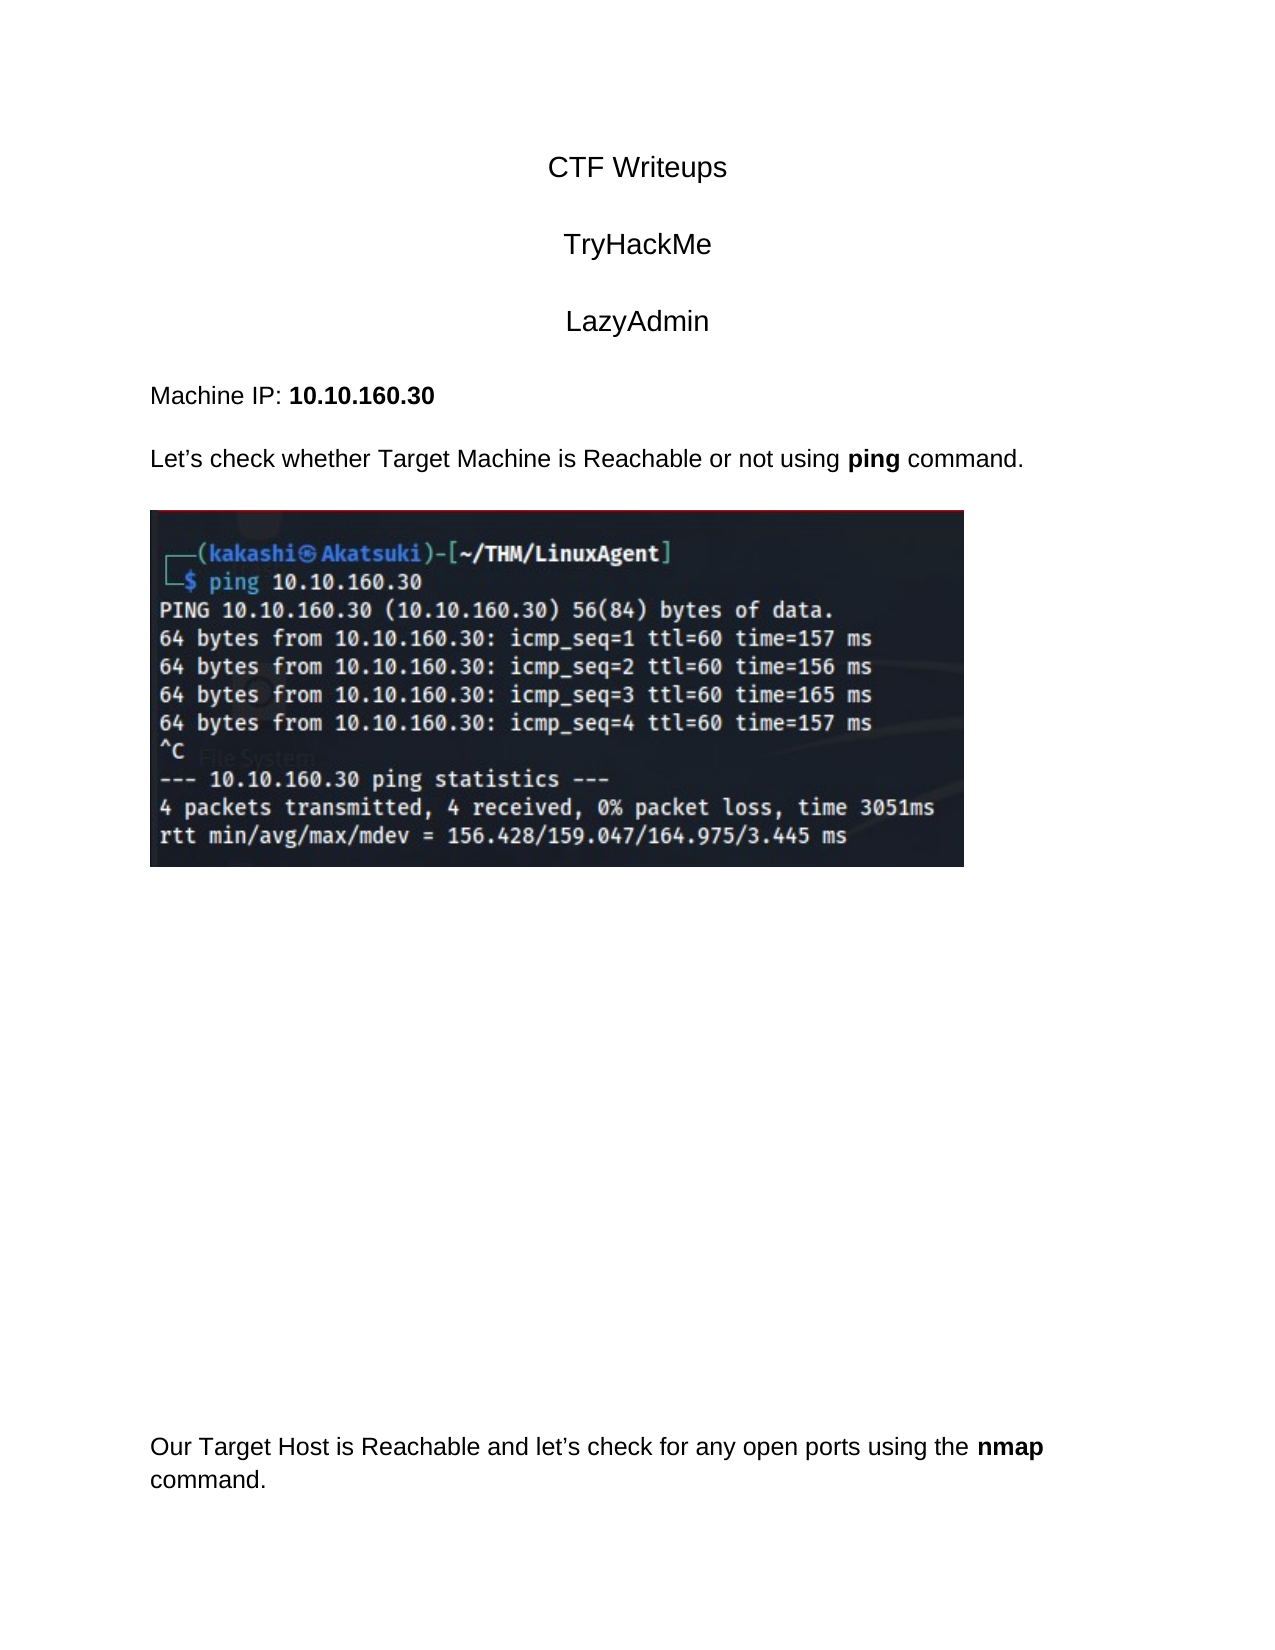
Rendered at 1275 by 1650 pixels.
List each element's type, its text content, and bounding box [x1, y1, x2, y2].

text Our Target Host is Reachable and let’s check for any open ports using the nmap command. [150, 1432, 1125, 1494]
picture [150, 510, 964, 867]
text Let’s check whether Target Machine is Reachable or not using ping command. [150, 444, 1125, 473]
text CTF Writeups [150, 150, 1125, 183]
text LazyAdmin [150, 304, 1125, 338]
text TryHackMe [150, 227, 1125, 261]
text Machine IP: 10.10.160.30 [150, 381, 1125, 410]
